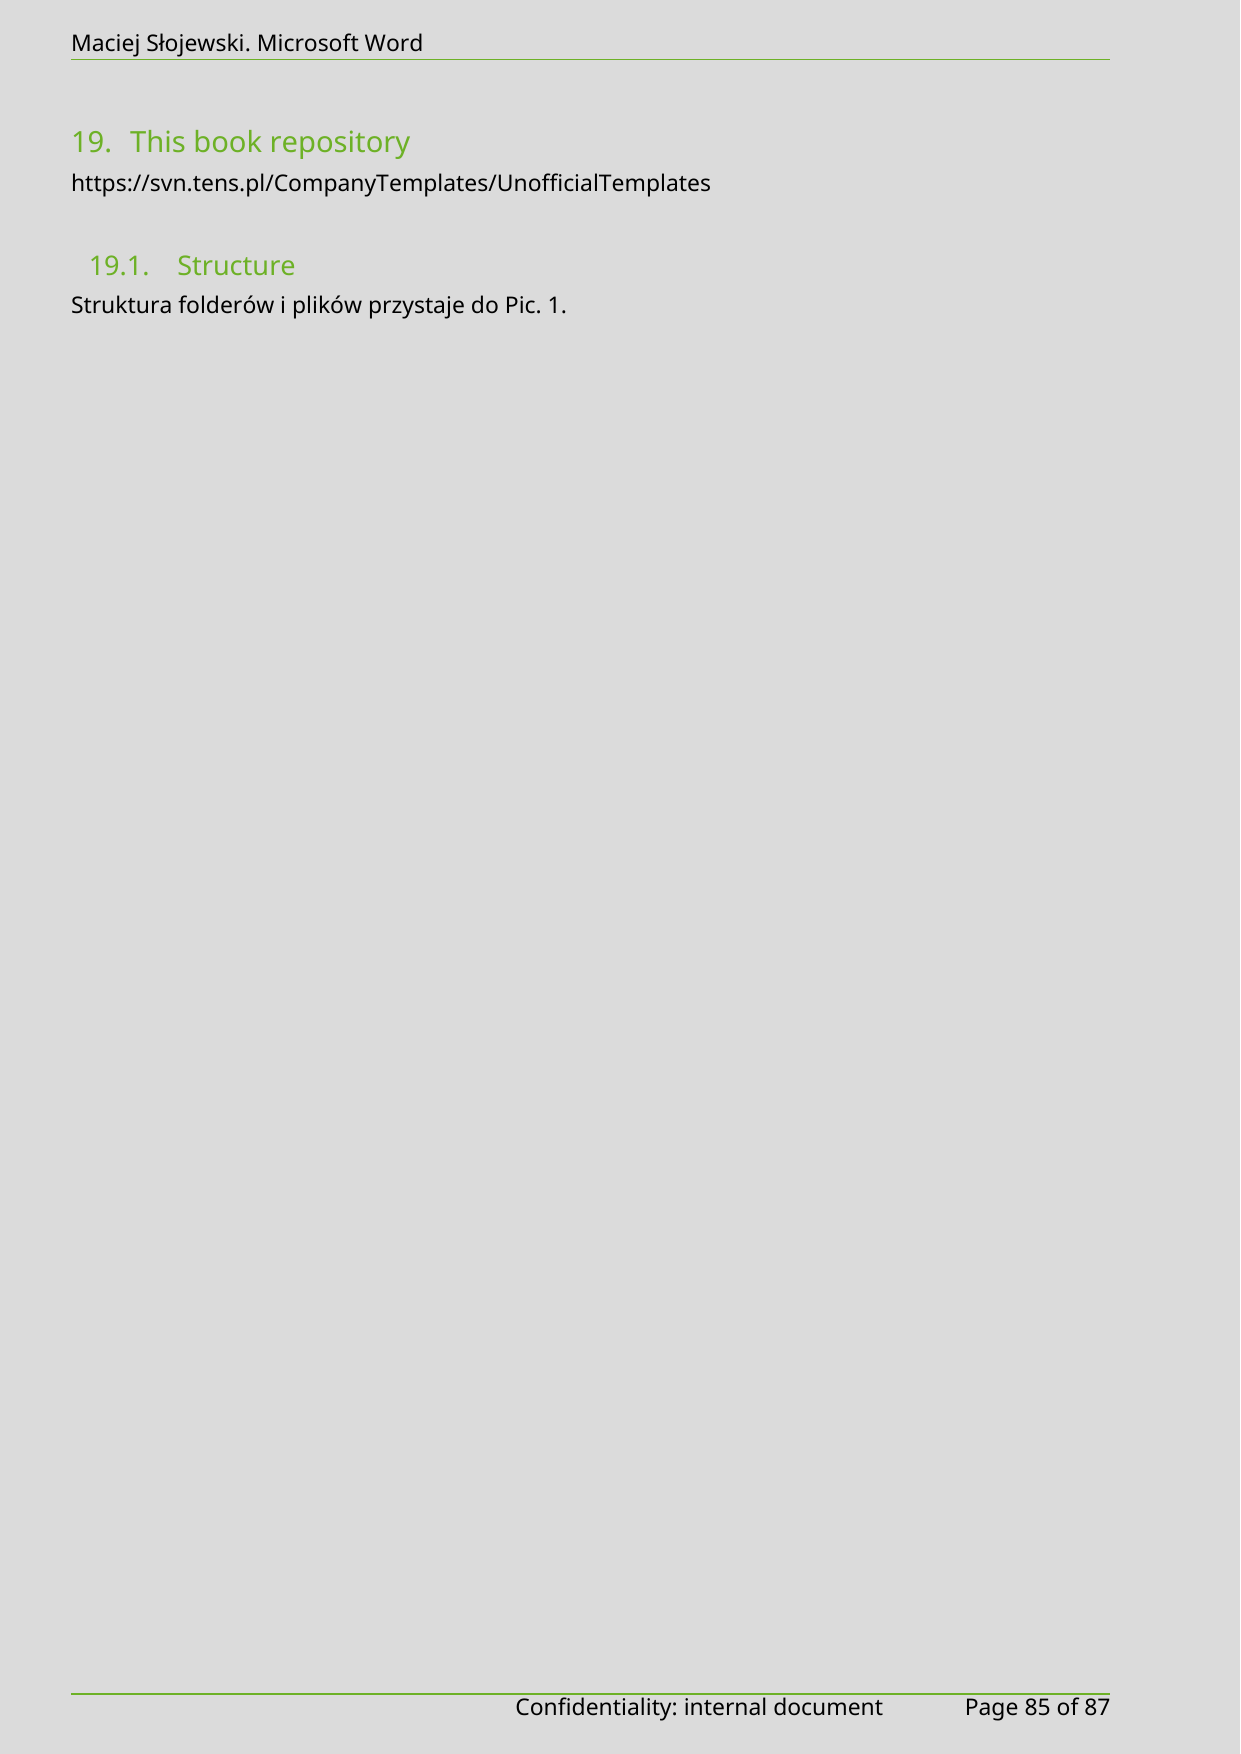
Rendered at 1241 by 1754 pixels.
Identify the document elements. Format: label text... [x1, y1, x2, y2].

text https://svn.tens.pl/CompanyTemplates/UnofficialTemplates [71, 173, 1110, 196]
subtitle This book repository [71, 121, 1110, 161]
subtitle Structure [88, 246, 1110, 283]
text Struktura folderów i plików przystaje do Pic. 1. [71, 295, 1110, 318]
